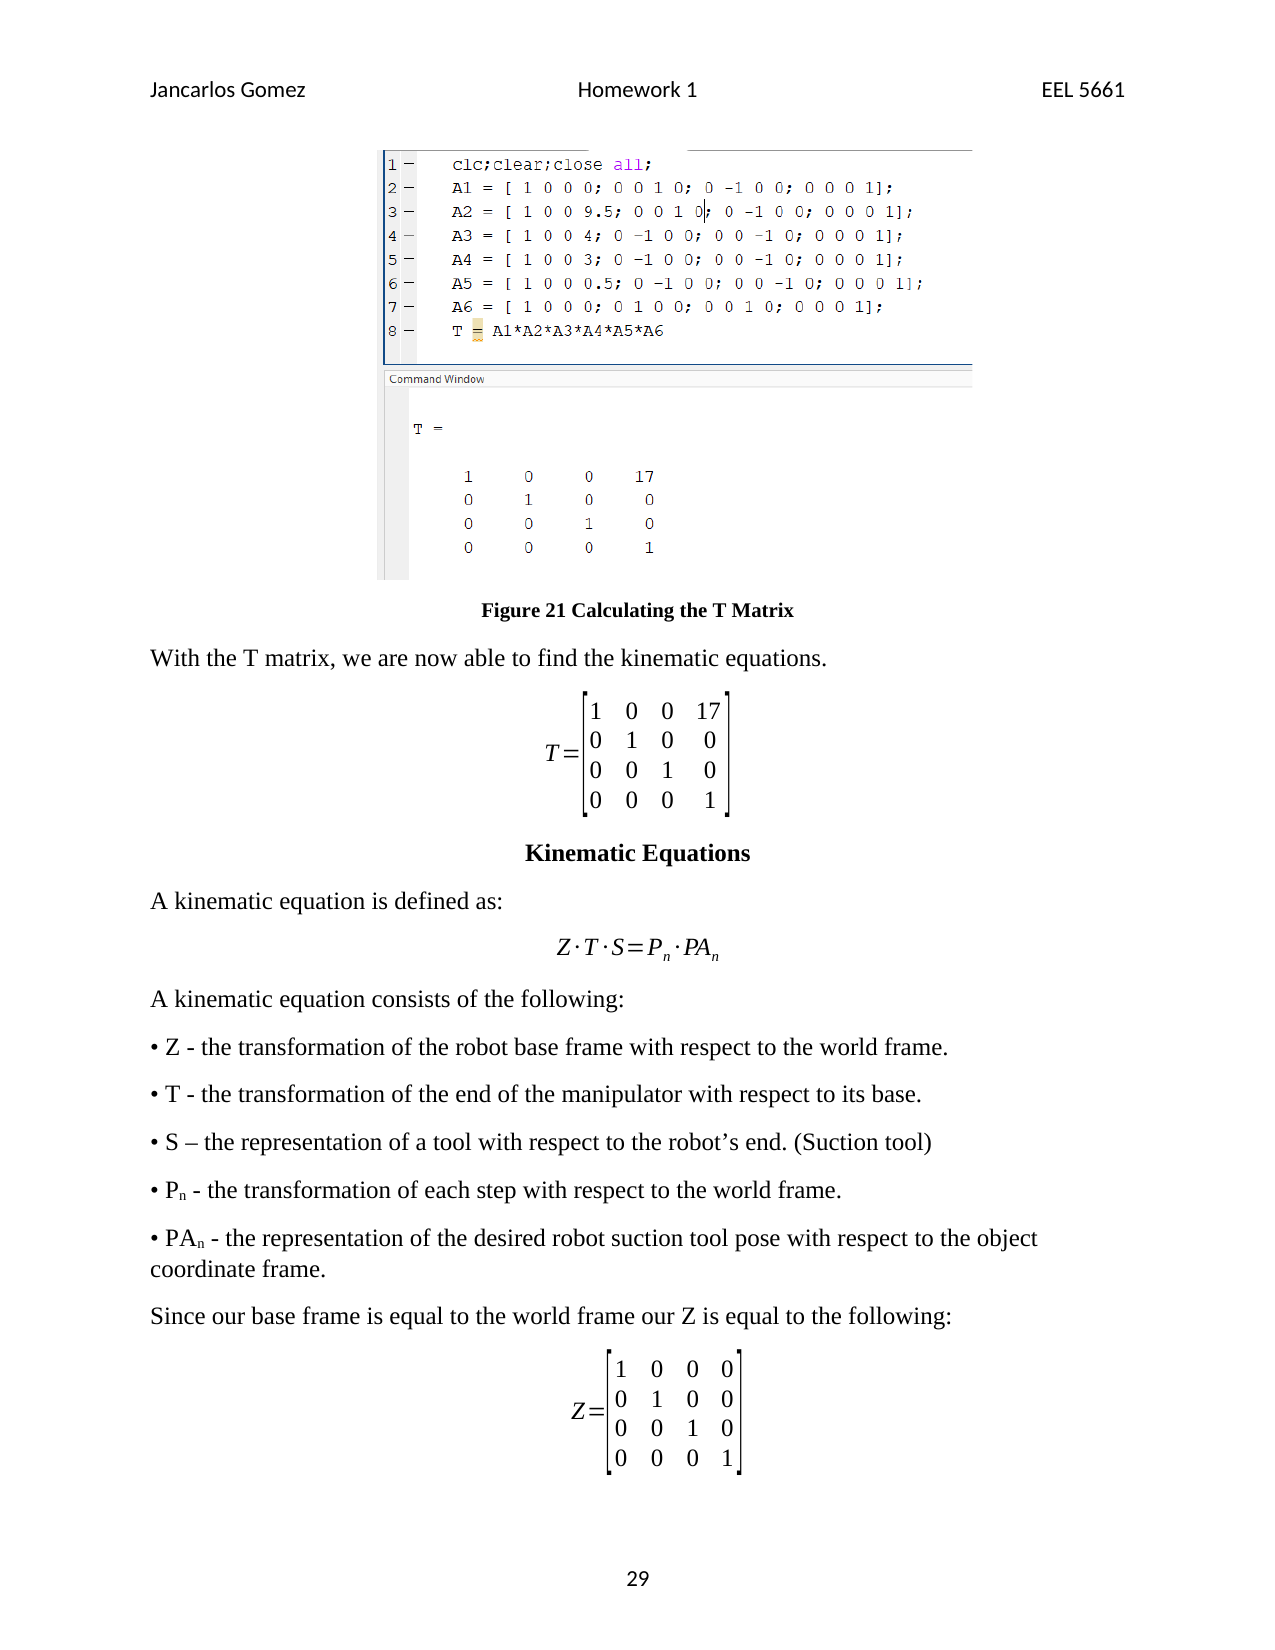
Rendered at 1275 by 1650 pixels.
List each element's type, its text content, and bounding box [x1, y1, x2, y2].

text Figure 21 Calculating the T Matrix [150, 598, 1125, 622]
text With the T matrix, we are now able to find the kinematic equations. [150, 643, 1125, 672]
text • S – the representation of a tool with respect to the robot’s end. (Suction tool) [150, 1127, 1125, 1156]
text A kinematic equation consists of the following: [150, 984, 1125, 1013]
text • PAn - the representation of the desired robot suction tool pose with respect to the object coordinate frame. [150, 1223, 1125, 1282]
text • T - the transformation of the end of the manipulator with respect to its base. [150, 1079, 1125, 1108]
text • Z - the transformation of the robot base frame with respect to the world frame. [150, 1032, 1125, 1061]
text A kinematic equation is defined as: [150, 886, 1125, 915]
text • Pn - the transformation of each step with respect to the world frame. [150, 1175, 1125, 1204]
picture [377, 150, 973, 580]
text Since our base frame is equal to the world frame our Z is equal to the following: [150, 1301, 1125, 1330]
text Kinematic Equations [150, 838, 1125, 867]
